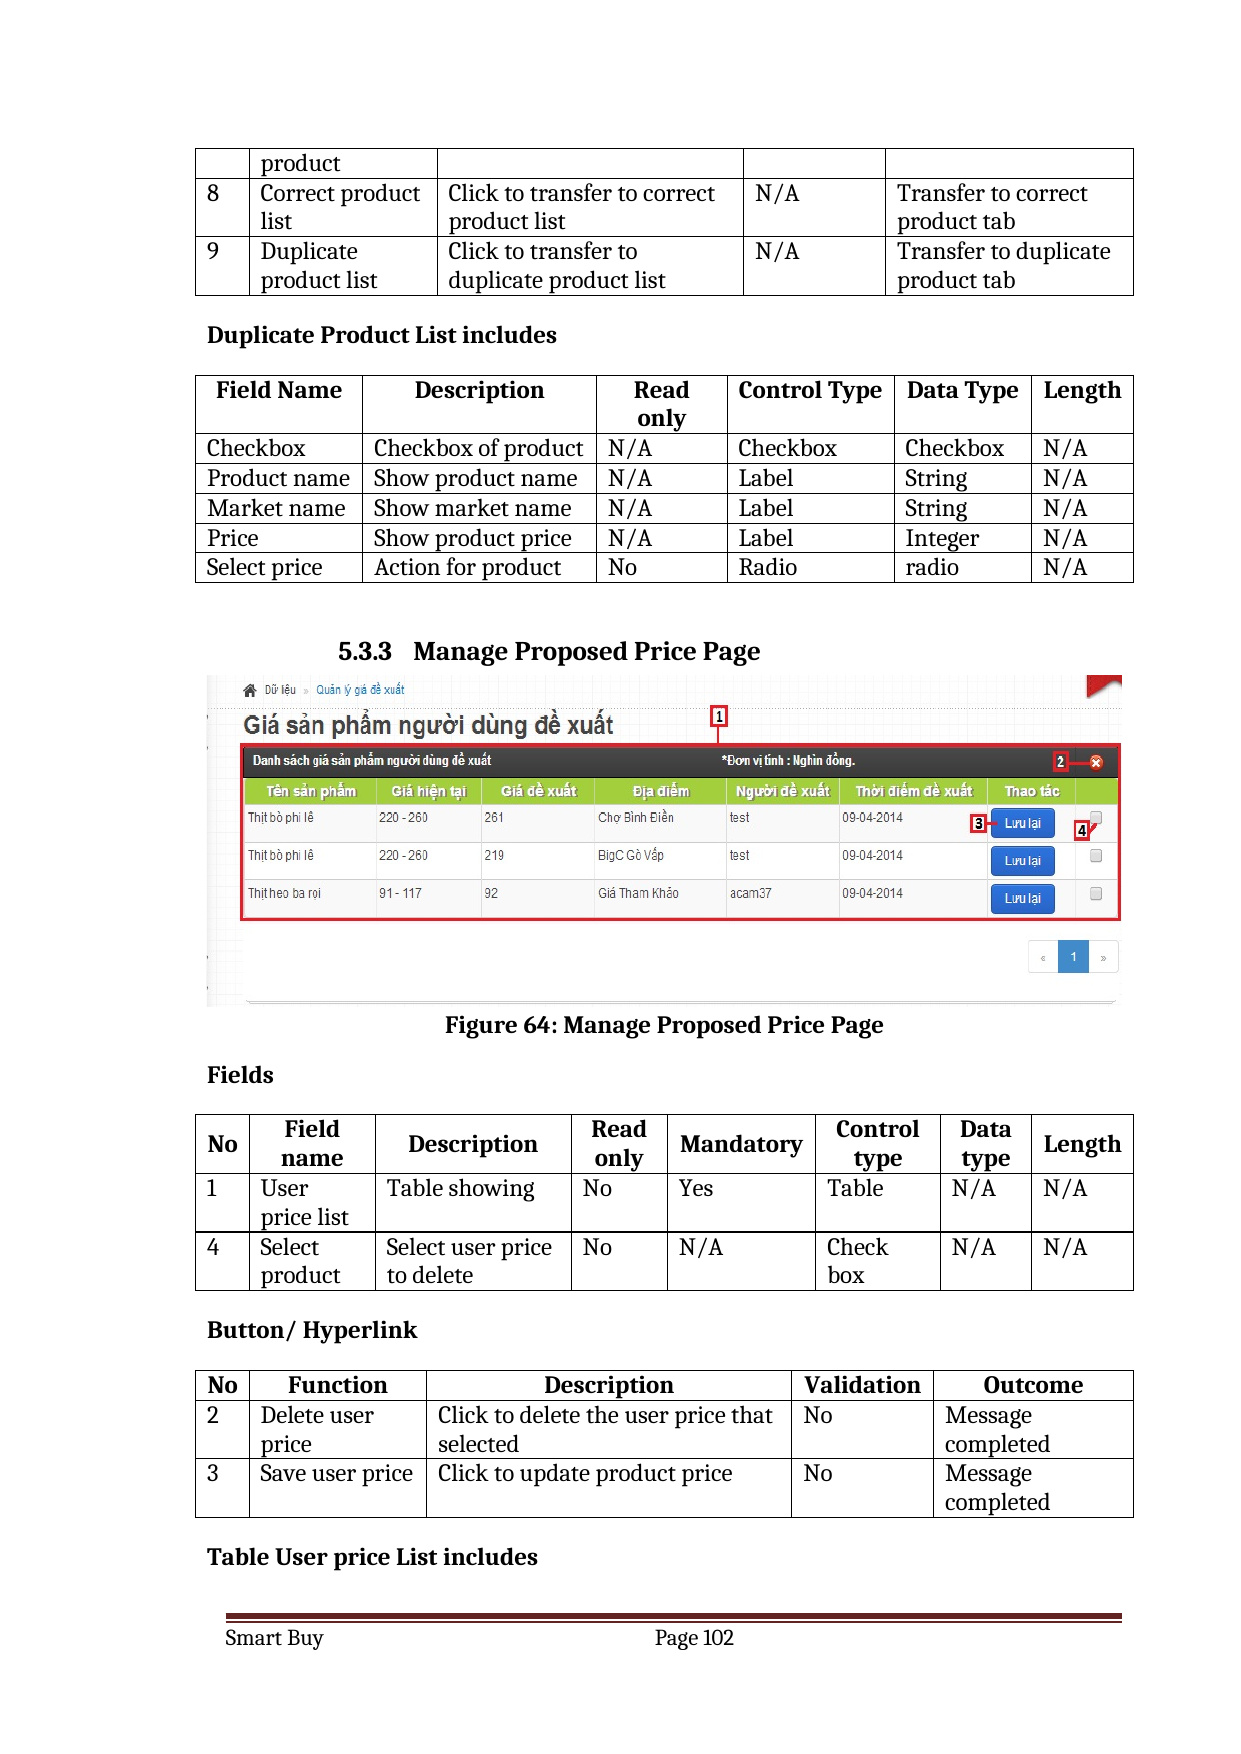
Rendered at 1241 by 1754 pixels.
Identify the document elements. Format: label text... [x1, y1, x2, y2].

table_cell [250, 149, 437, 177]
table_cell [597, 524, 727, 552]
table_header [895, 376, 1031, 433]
text Duplicate Product List includes [207, 321, 1122, 349]
text Fields [207, 1061, 1122, 1089]
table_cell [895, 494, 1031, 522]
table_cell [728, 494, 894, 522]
text Figure 64: Manage Proposed Price Page [207, 1011, 1122, 1040]
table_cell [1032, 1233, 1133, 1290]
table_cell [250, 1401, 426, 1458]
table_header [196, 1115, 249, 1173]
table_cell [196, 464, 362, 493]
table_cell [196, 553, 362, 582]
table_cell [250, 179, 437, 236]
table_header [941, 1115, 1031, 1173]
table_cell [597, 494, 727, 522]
subtitle Manage Proposed Price Page [338, 636, 1122, 667]
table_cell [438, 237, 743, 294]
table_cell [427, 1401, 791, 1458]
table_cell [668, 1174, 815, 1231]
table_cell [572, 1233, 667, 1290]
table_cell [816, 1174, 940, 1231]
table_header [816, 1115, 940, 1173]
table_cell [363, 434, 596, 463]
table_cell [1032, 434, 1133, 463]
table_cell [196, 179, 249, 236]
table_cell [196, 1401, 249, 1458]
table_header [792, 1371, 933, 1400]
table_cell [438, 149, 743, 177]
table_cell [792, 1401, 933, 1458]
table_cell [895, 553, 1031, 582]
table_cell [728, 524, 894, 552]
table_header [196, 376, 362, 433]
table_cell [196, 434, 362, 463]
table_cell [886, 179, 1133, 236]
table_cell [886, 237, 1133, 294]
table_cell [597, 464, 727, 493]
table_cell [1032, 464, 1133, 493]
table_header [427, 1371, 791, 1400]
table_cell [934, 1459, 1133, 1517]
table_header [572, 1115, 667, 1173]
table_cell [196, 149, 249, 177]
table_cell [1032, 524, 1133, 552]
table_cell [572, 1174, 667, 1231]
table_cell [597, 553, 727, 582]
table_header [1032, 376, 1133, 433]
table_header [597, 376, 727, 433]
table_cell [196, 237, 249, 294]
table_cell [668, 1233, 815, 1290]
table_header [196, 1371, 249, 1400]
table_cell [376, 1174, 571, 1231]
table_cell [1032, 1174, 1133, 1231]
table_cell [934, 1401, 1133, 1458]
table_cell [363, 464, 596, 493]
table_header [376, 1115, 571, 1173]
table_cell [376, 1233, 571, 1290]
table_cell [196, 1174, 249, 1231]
text Button/ Hyperlink [207, 1316, 1122, 1345]
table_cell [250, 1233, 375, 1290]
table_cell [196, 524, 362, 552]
text Table User price List includes [207, 1543, 1122, 1572]
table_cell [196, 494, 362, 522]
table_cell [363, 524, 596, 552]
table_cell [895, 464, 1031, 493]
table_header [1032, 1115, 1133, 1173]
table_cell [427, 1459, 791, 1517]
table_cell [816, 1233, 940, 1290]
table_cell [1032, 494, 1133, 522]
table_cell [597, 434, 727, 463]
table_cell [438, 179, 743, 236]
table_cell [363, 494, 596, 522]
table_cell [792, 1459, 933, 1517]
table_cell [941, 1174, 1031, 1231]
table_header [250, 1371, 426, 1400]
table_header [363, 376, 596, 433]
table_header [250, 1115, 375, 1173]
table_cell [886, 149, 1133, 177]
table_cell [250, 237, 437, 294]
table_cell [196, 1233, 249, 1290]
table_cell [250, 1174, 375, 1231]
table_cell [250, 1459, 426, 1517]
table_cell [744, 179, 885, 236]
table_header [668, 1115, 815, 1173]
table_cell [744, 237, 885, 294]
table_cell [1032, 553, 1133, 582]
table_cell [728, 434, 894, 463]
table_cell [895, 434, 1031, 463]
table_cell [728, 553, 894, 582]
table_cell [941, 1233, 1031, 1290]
picture [206, 675, 1122, 1007]
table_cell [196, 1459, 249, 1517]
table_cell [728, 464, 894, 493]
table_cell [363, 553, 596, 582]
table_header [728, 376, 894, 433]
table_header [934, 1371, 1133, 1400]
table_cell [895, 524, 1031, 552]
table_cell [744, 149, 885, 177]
